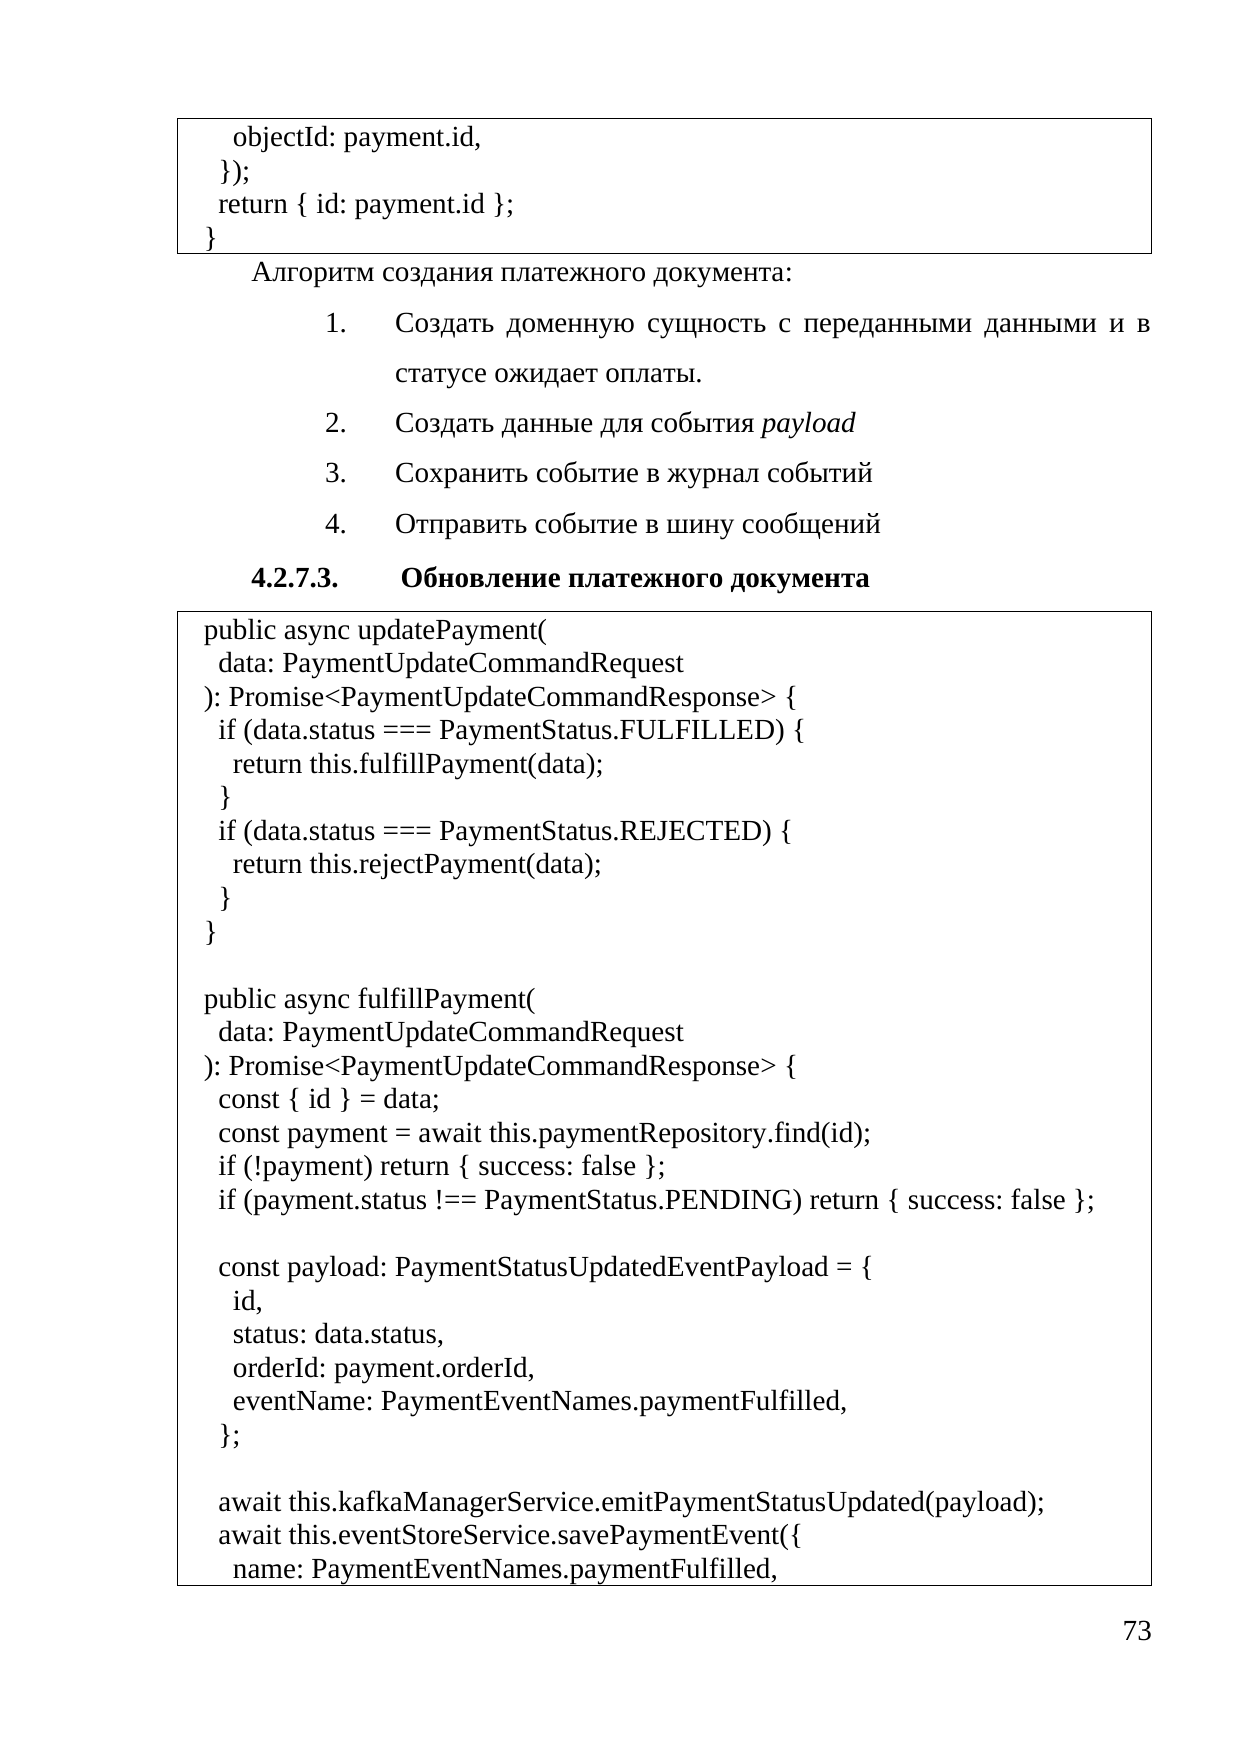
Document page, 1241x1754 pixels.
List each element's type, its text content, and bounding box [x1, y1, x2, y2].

list Сохранить событие в журнал событий [325, 456, 1152, 489]
text Алгоритм создания платежного документа: [177, 254, 1152, 288]
list Создать доменную сущность с переданными данными и в статусе ожидает оплаты. [325, 305, 1152, 388]
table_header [178, 119, 1151, 253]
list Создать данные для события payload [325, 405, 1152, 439]
subtitle Обновление платежного документа [251, 560, 1152, 594]
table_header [178, 612, 1151, 1584]
list Отправить событие в шину сообщений [325, 506, 1152, 539]
